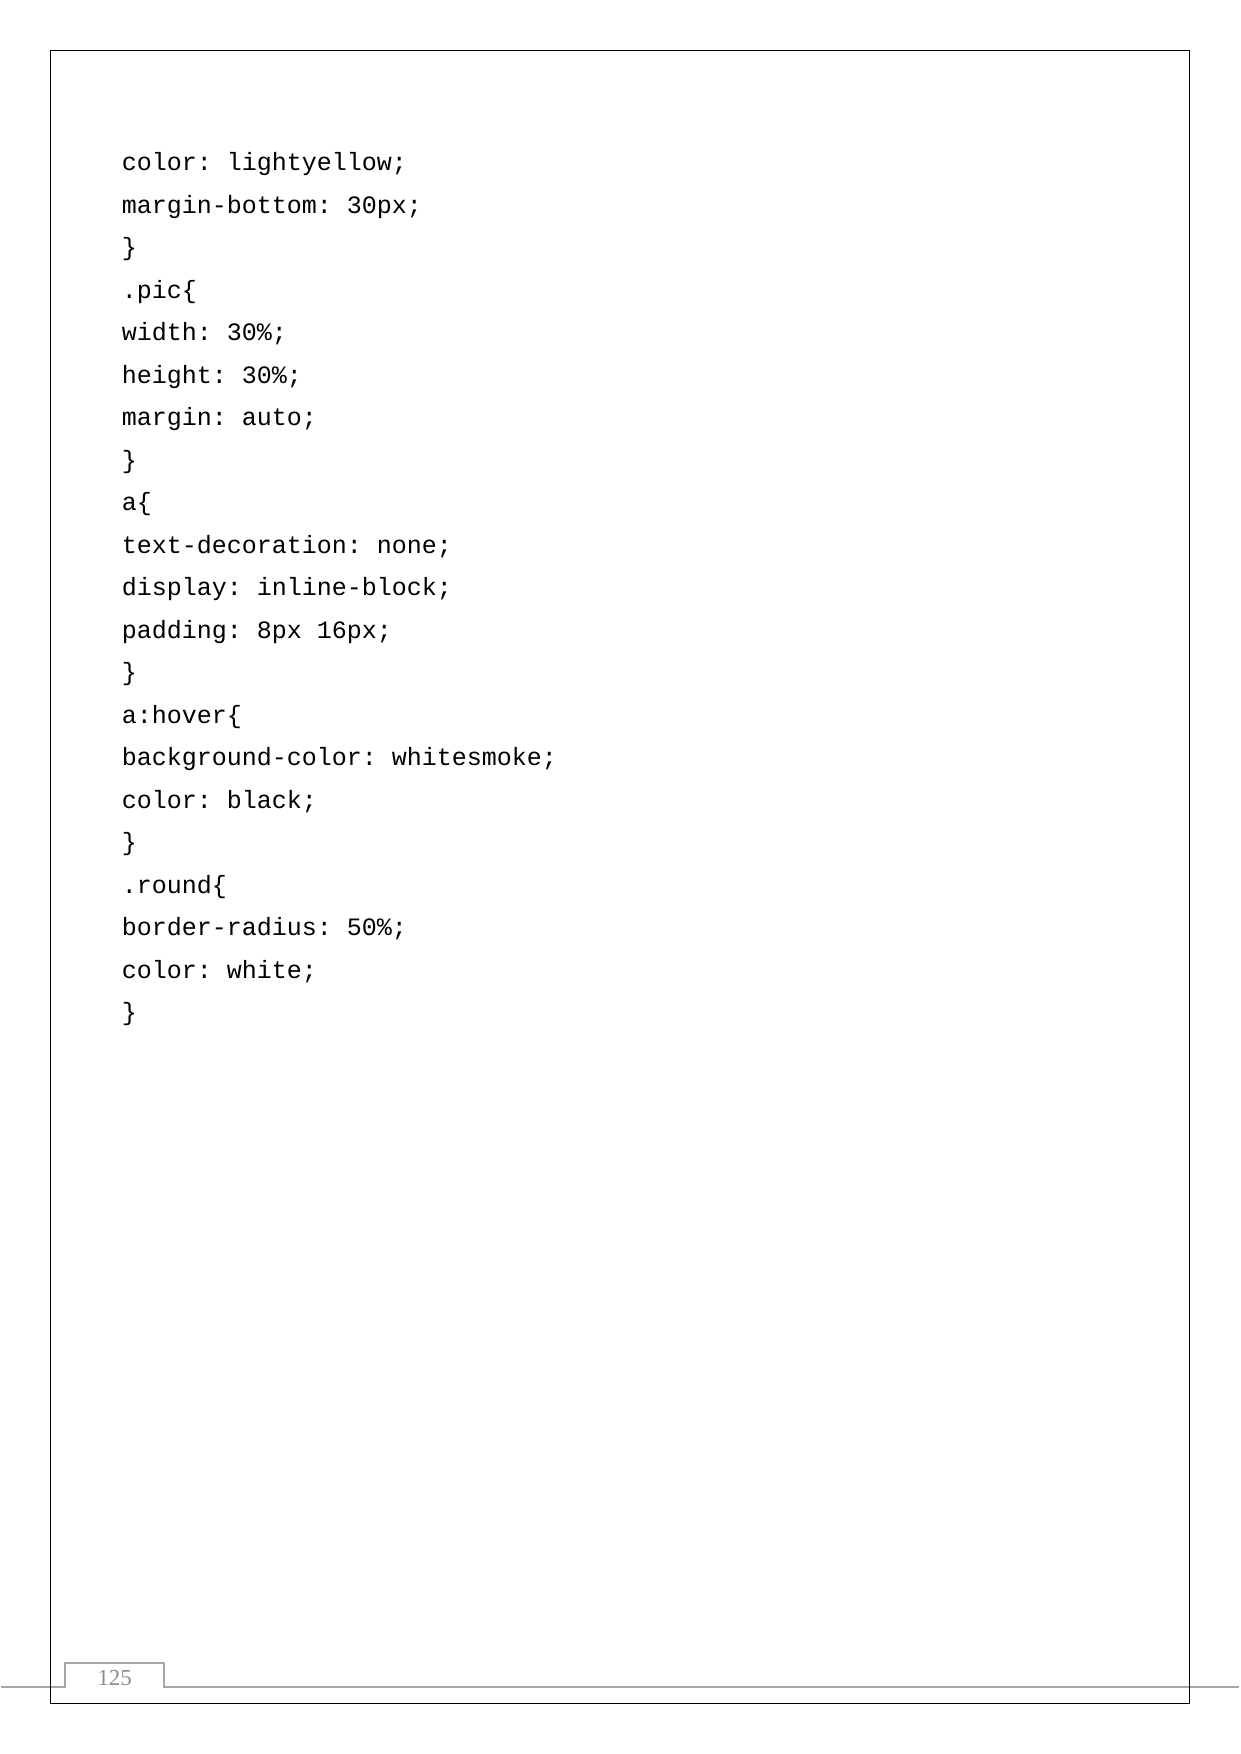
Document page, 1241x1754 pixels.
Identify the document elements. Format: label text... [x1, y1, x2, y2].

text a{ [122, 490, 1128, 518]
text border-radius: 50%; [122, 915, 1128, 943]
text height: 30%; [122, 362, 1128, 391]
text margin: auto; [122, 405, 1128, 433]
text } [122, 235, 1128, 263]
text margin-bottom: 30px; [122, 192, 1128, 221]
text background-color: whitesmoke; [122, 745, 1128, 773]
text color: white; [122, 957, 1128, 986]
text .round{ [122, 872, 1128, 901]
text } [122, 447, 1128, 476]
text text-decoration: none; [122, 532, 1128, 561]
text padding: 8px 16px; [122, 617, 1128, 646]
text color: lightyellow; [122, 150, 1128, 178]
text } [122, 830, 1128, 858]
text a:hover{ [122, 702, 1128, 731]
text color: black; [122, 787, 1128, 816]
text } [122, 660, 1128, 688]
text .pic{ [122, 277, 1128, 306]
text display: inline-block; [122, 575, 1128, 603]
text width: 30%; [122, 320, 1128, 348]
text } [122, 1000, 1128, 1028]
